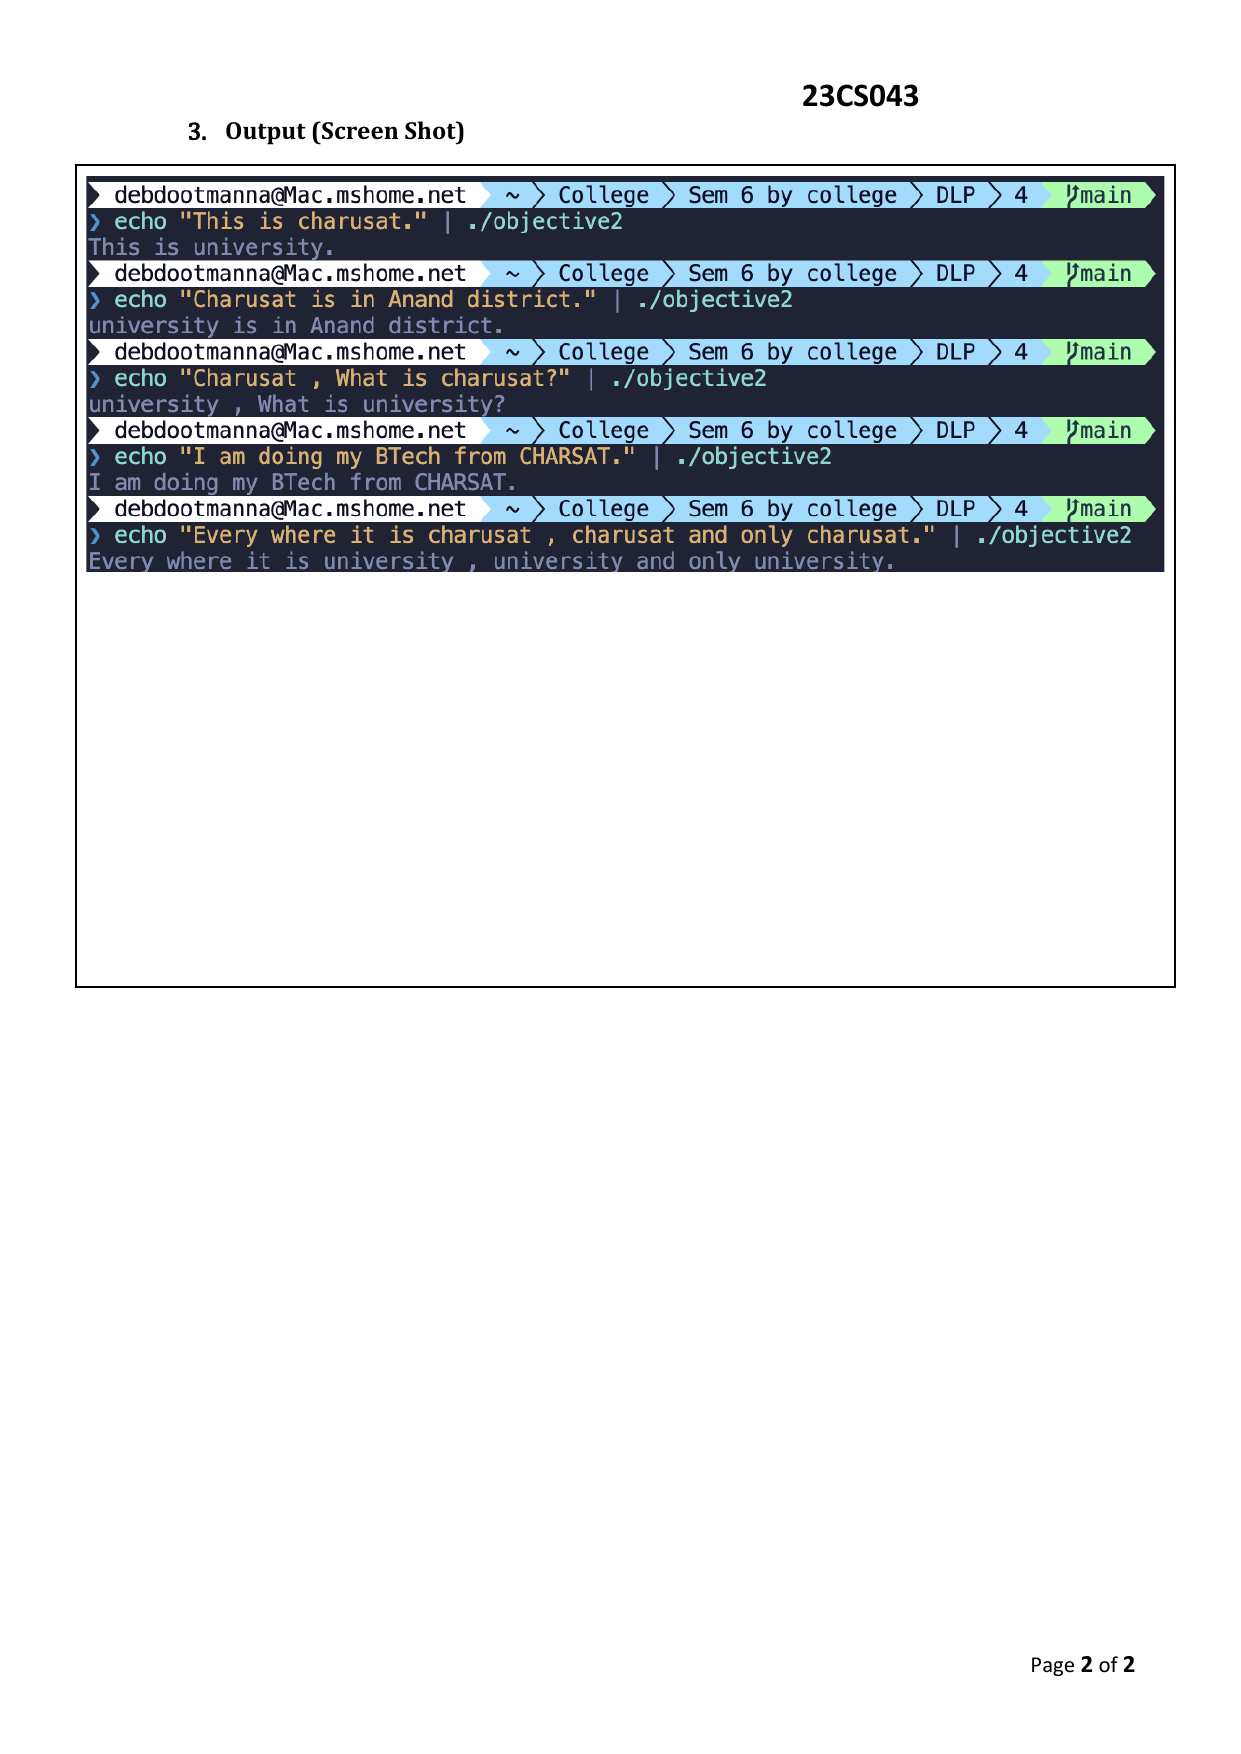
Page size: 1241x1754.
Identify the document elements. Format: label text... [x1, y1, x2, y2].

picture [86, 176, 1165, 572]
table_header [77, 166, 1174, 986]
list Output (Screen Shot) [187, 116, 1135, 145]
